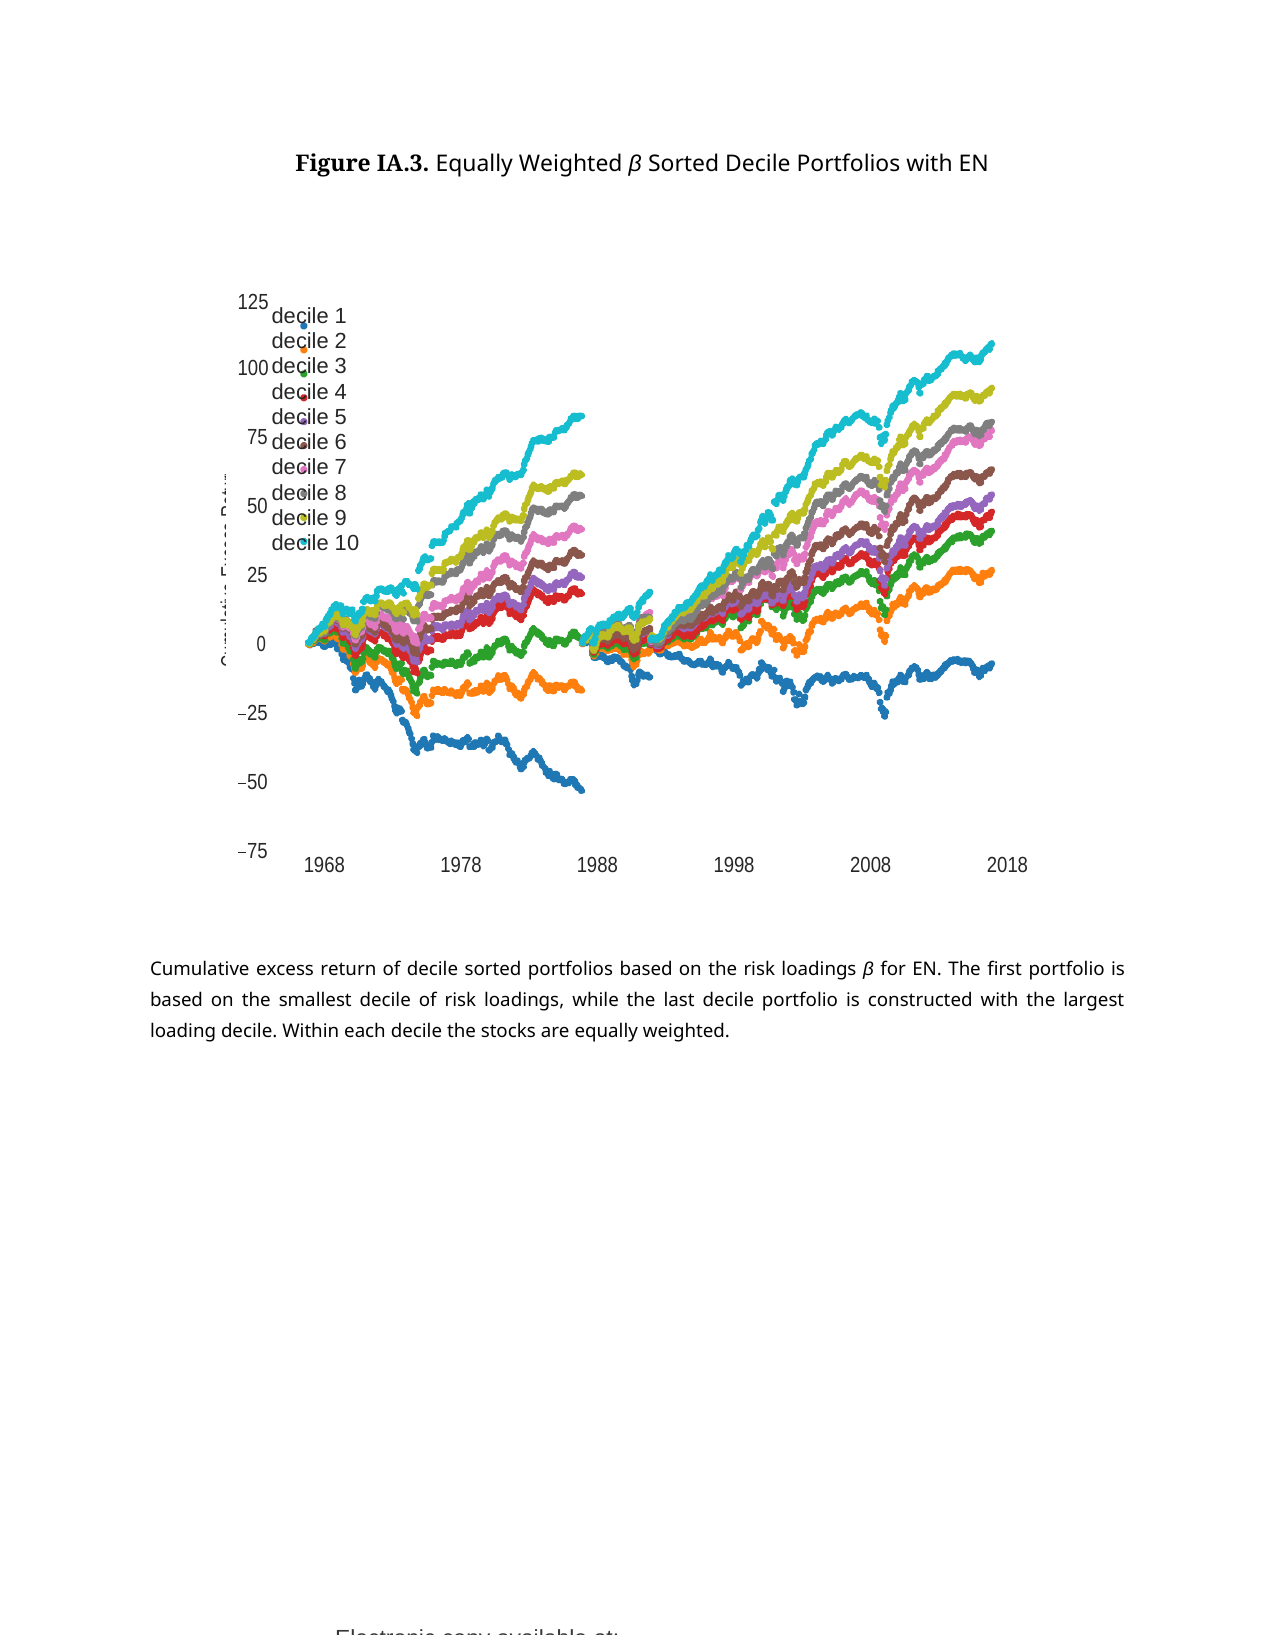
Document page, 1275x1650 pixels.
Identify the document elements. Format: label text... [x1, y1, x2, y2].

text 75 1968 1978 1988 1998 2008 2018 [247, 837, 1200, 877]
text Figure IA.3. Equally Weighted β Sorted Decile Portfolios with EN [295, 147, 1200, 178]
text 50 [247, 493, 1200, 518]
text 0 [256, 631, 1200, 656]
text Cumulative excess return of decile sorted portfolios based on the risk loadings β for EN. The first portfolio is based on the smallest decile of risk loadings, while the last decile portfolio is constructed with the largest loading decile. Within each decile the stocks are equally weighted. [150, 955, 1126, 1042]
text 100 [237, 354, 1200, 380]
text 25 [247, 562, 1200, 587]
picture [305, 656, 995, 700]
picture [305, 380, 995, 424]
picture [305, 725, 995, 769]
text 50 [247, 769, 1200, 794]
picture [305, 587, 995, 631]
text 25 [247, 700, 1200, 725]
picture [305, 449, 995, 493]
text 125 [237, 288, 1200, 314]
picture [305, 518, 995, 562]
picture [306, 340, 995, 354]
text 75 [247, 424, 1200, 449]
